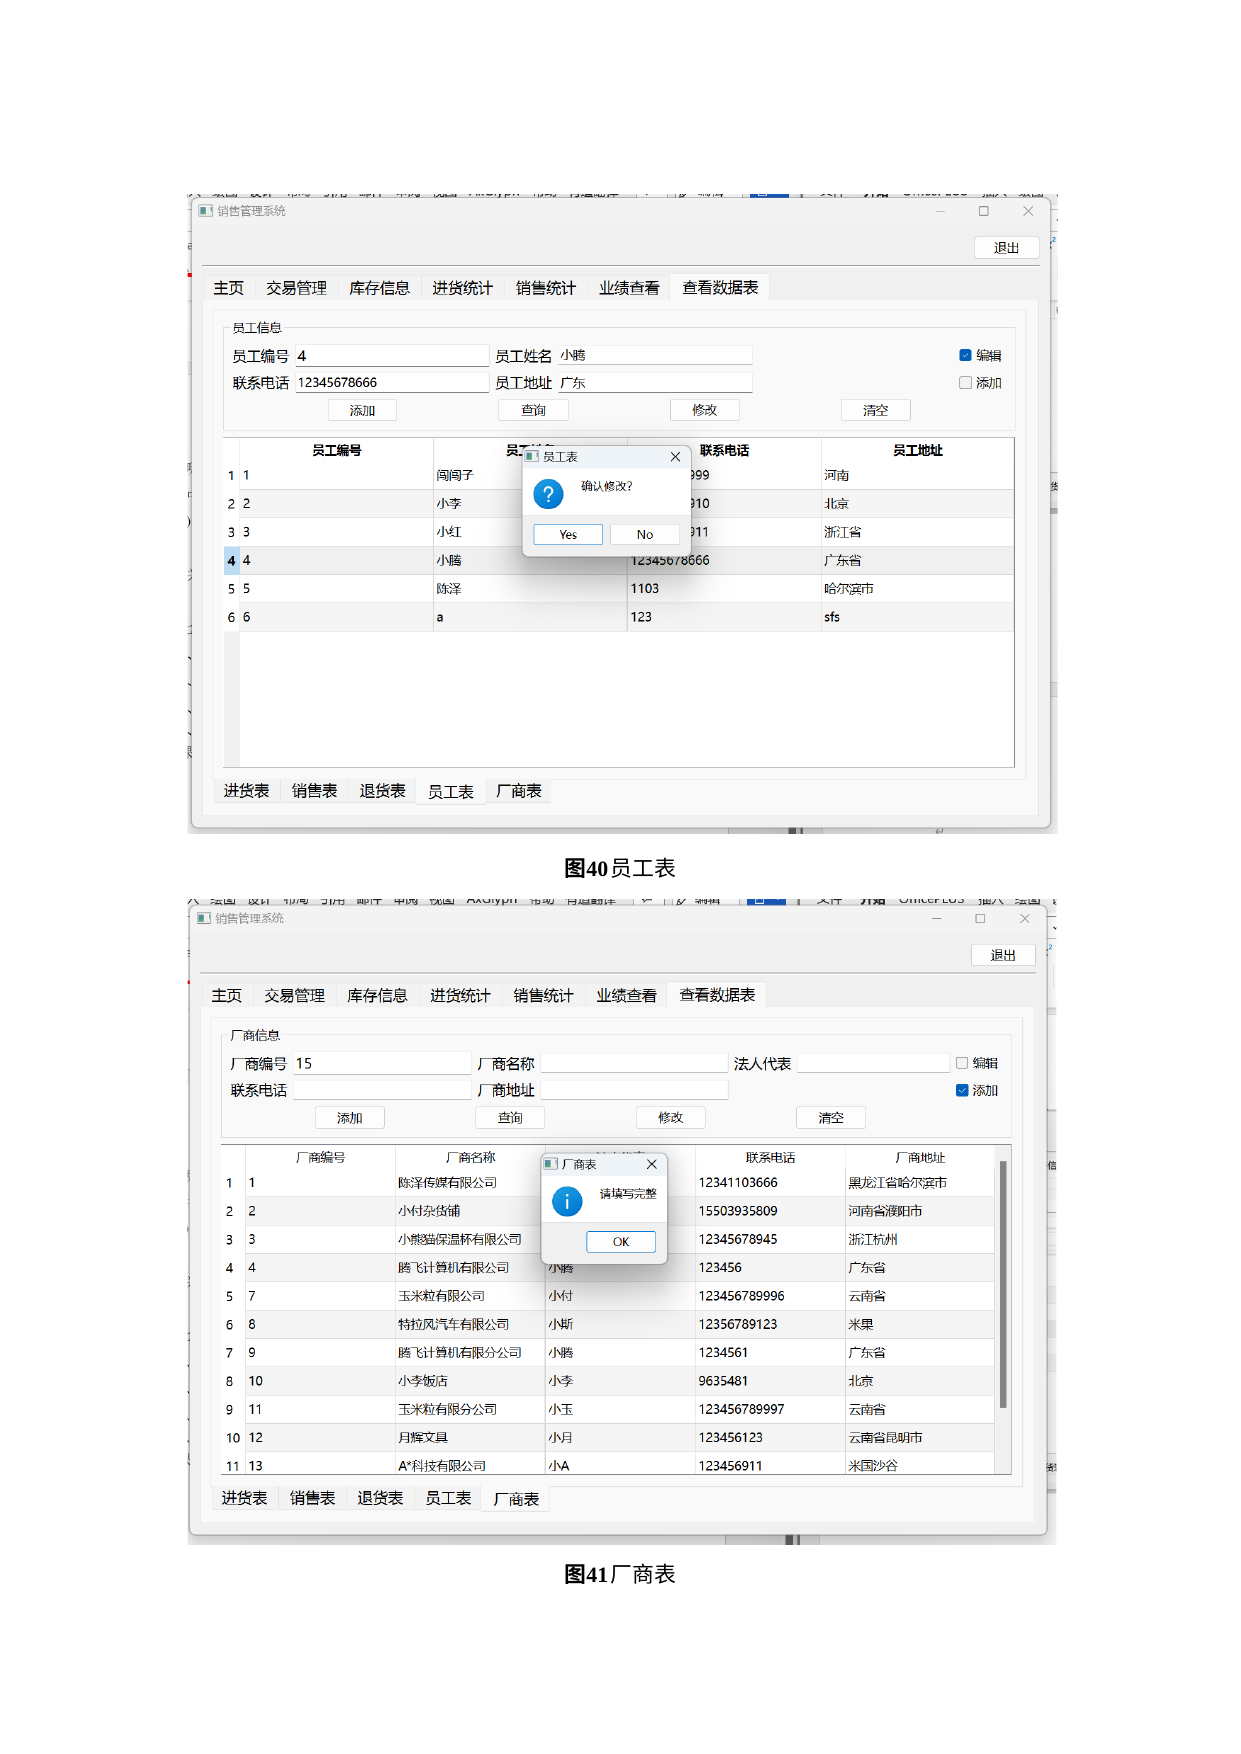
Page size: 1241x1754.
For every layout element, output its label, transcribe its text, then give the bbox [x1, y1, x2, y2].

text 厂商表 [187, 1556, 1053, 1589]
picture [187, 899, 1057, 1545]
text 员工表 [187, 851, 1053, 883]
picture [187, 194, 1058, 834]
